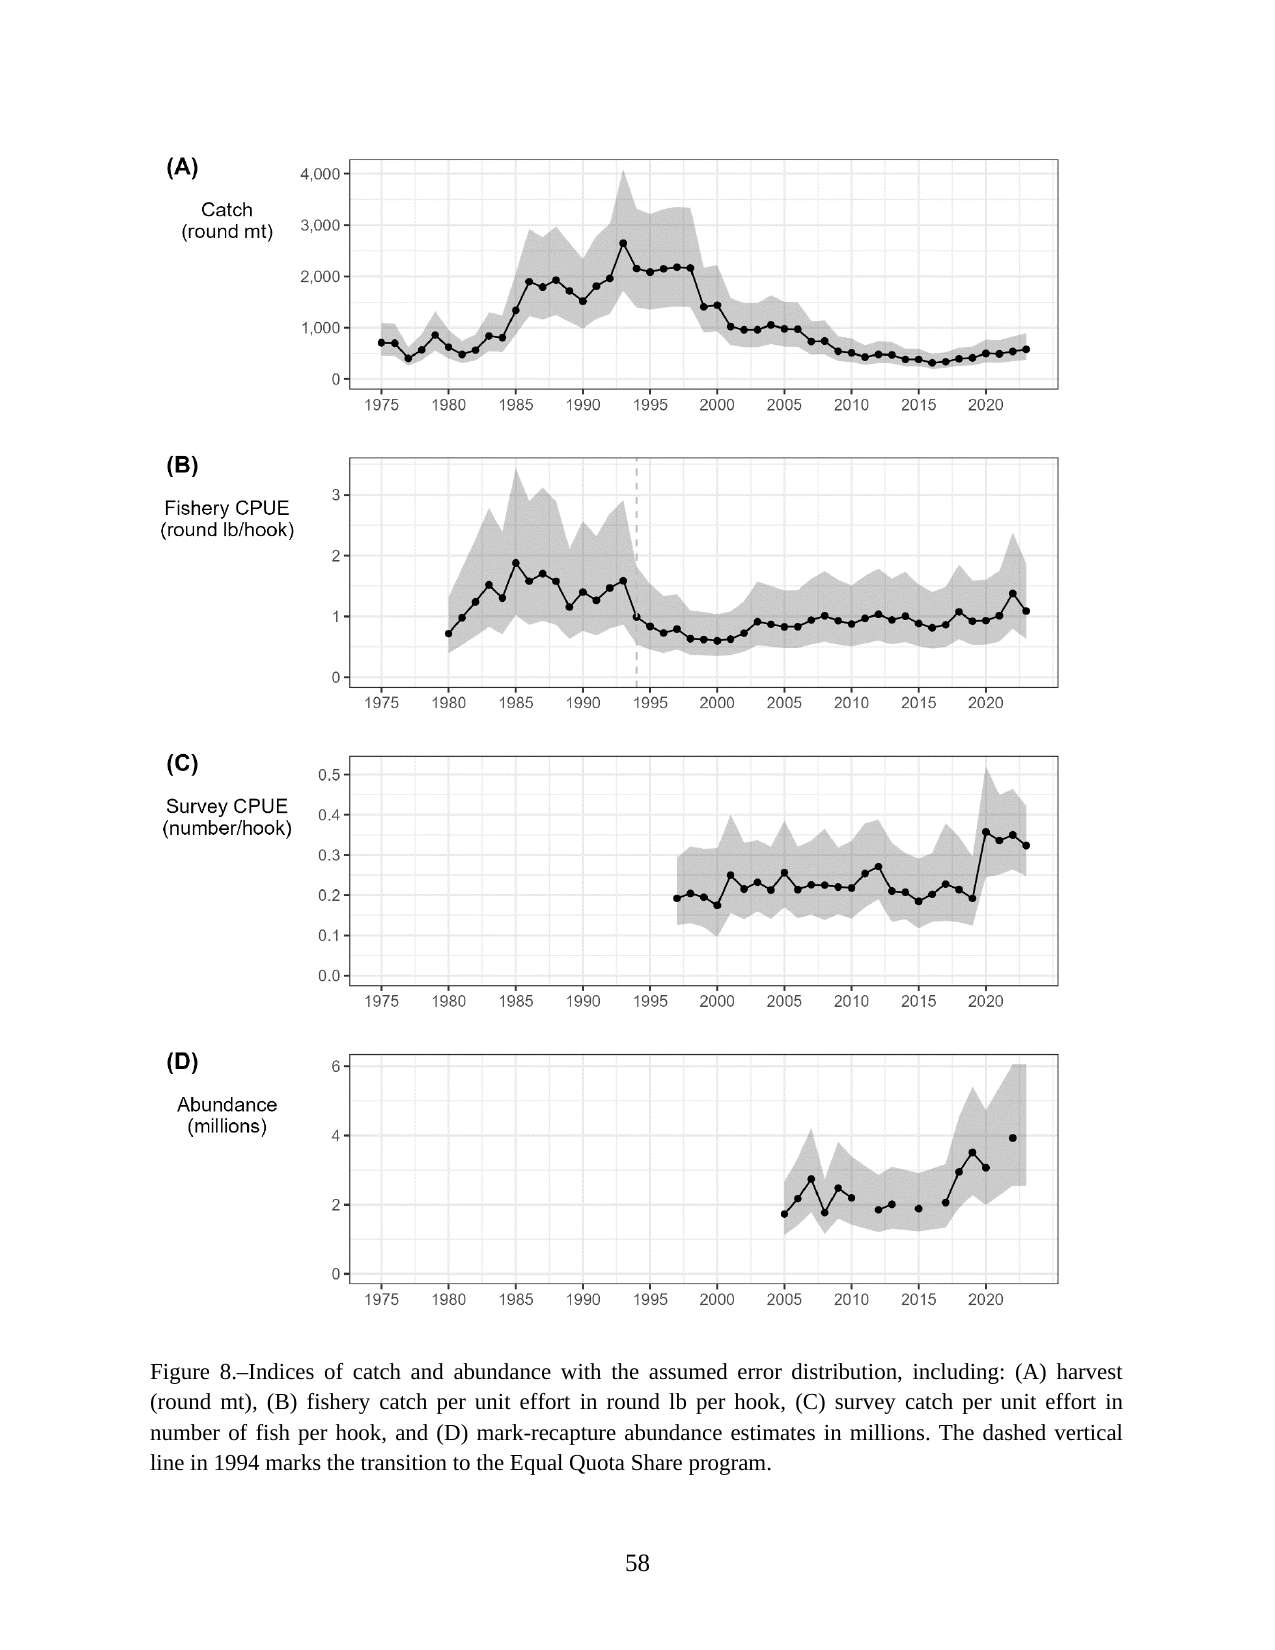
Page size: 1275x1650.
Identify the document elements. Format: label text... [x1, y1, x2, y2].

picture [150, 150, 1068, 1342]
